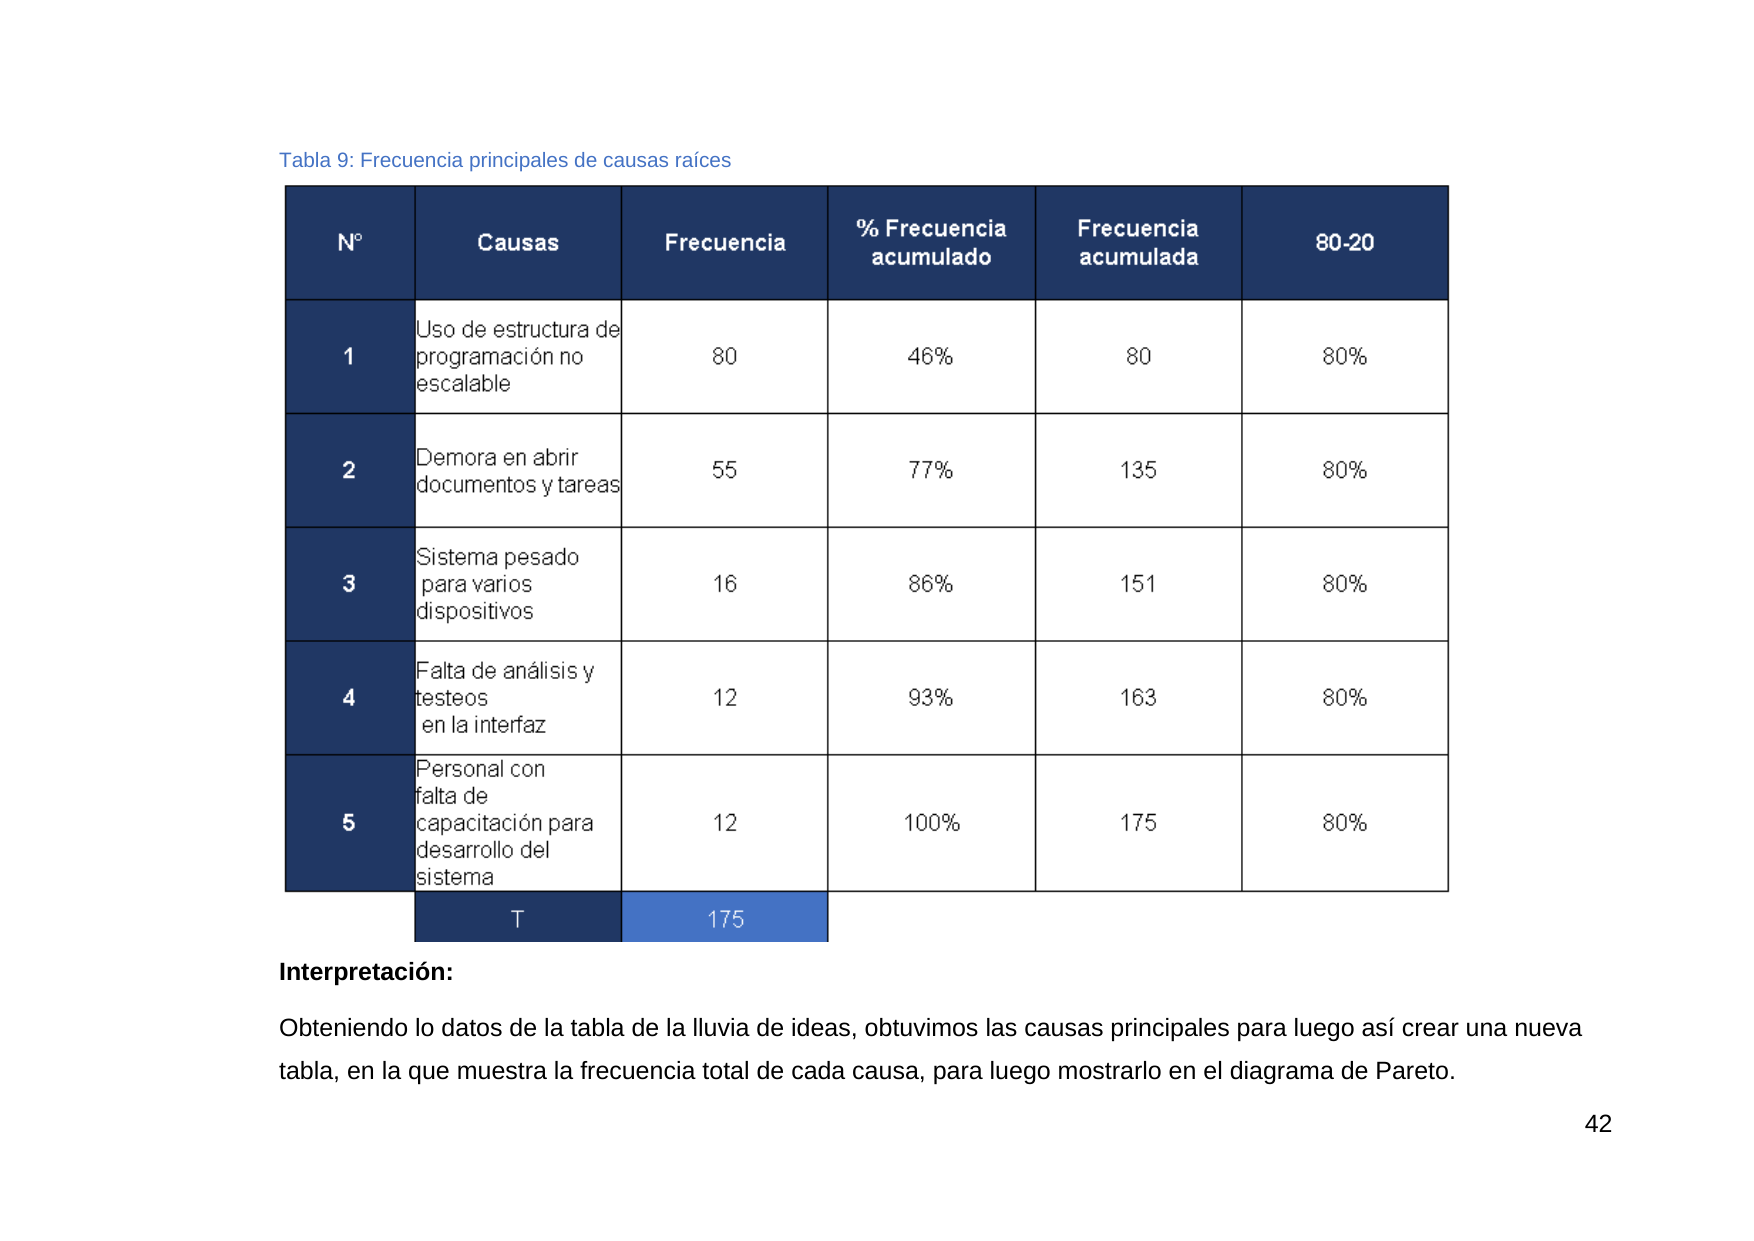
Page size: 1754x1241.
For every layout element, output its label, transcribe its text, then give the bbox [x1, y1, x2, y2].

text Obteniendo lo datos de la tabla de la lluvia de ideas, obtuvimos las causas principales para luego así crear una nueva tabla, en la que muestra la frecuencia total de cada causa, para luego mostrarlo en el diagrama de Pareto. [279, 1013, 1612, 1084]
text Tabla 9: Frecuencia principales de causas raíces [279, 148, 1612, 172]
picture [278, 184, 1462, 942]
text Interpretación: [279, 957, 1612, 986]
